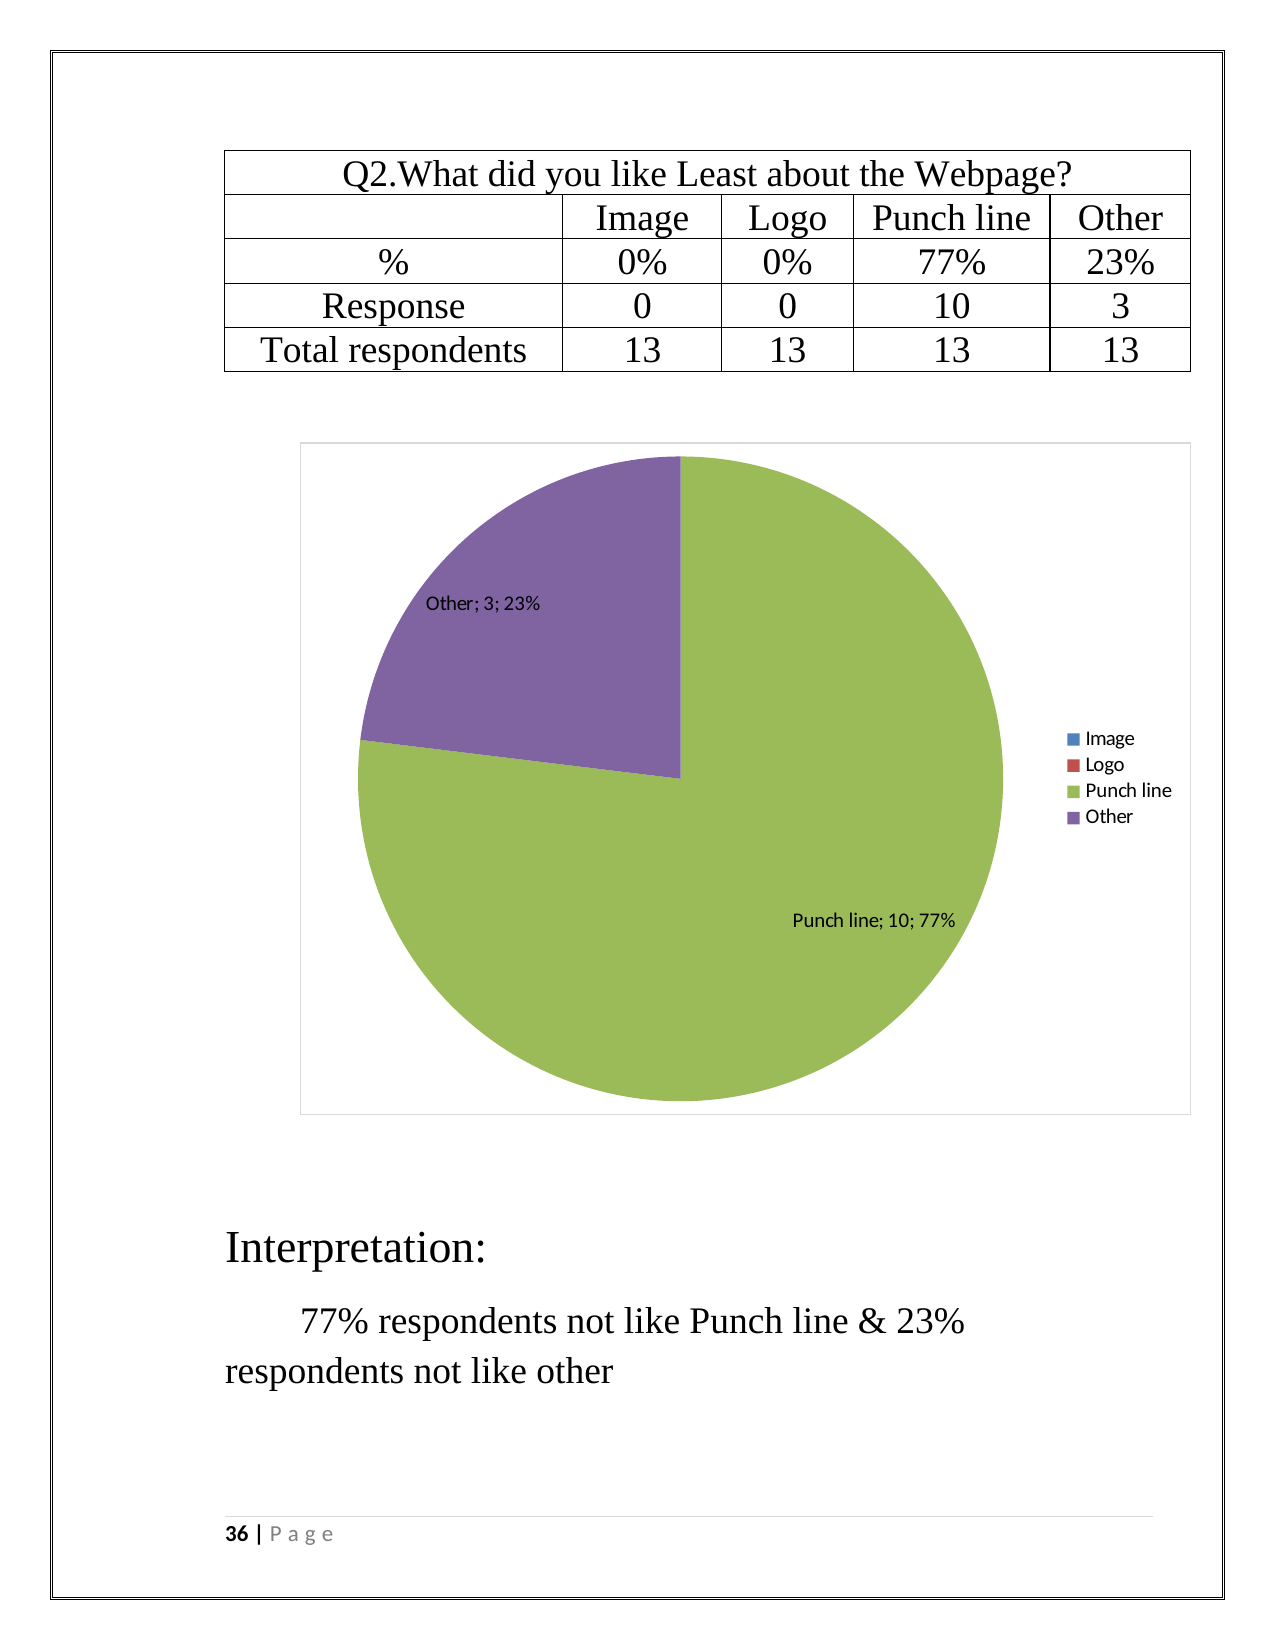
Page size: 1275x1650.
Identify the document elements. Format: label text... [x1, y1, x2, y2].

table_cell [225, 195, 562, 238]
table_cell Response [225, 284, 562, 327]
table_cell % [225, 239, 562, 282]
table_cell 13 [1051, 328, 1190, 371]
table_cell 3 [1051, 284, 1190, 327]
text Interpretation: [225, 1219, 1153, 1272]
table_cell Logo [722, 195, 853, 238]
table_cell 23% [1051, 239, 1190, 282]
table_header Q2.What did you like Least about the Webpage? [225, 151, 1190, 194]
table_cell Image [563, 195, 721, 238]
table_cell 13 [563, 328, 721, 371]
table_cell 0% [563, 239, 721, 282]
table_cell 13 [722, 328, 853, 371]
table_cell Total respondents [225, 328, 562, 371]
table_cell 77% [854, 239, 1049, 282]
table_cell Punch line [854, 195, 1049, 238]
text 77% respondents not like Punch line & 23% respondents not like other [225, 1299, 1153, 1391]
table_cell 0 [722, 284, 853, 327]
table_cell 13 [854, 328, 1049, 371]
table_cell Other [1051, 195, 1190, 238]
table_cell 10 [854, 284, 1049, 327]
table_cell 0% [722, 239, 853, 282]
table_cell 0 [563, 284, 721, 327]
